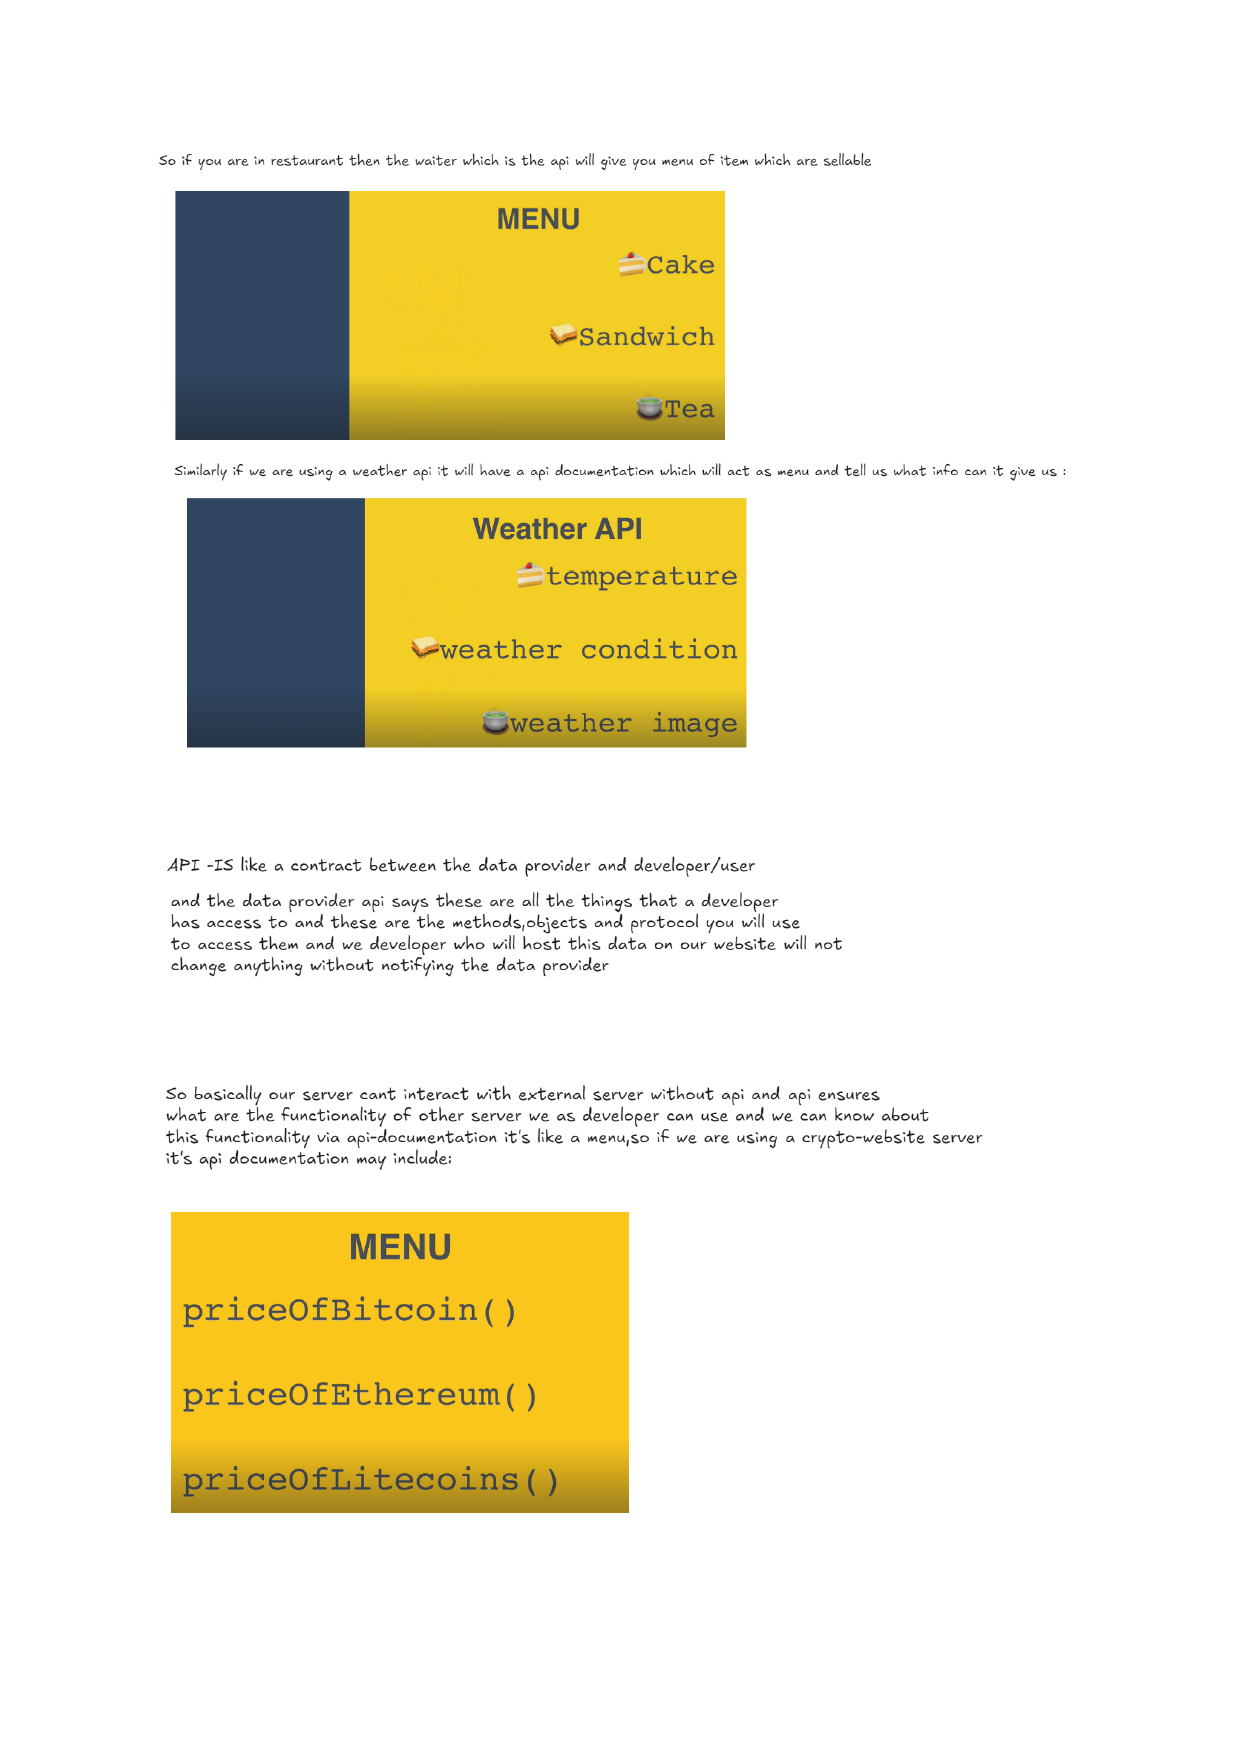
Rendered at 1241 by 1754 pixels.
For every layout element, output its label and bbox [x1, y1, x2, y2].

picture [150, 150, 1091, 779]
picture [150, 844, 1091, 1525]
